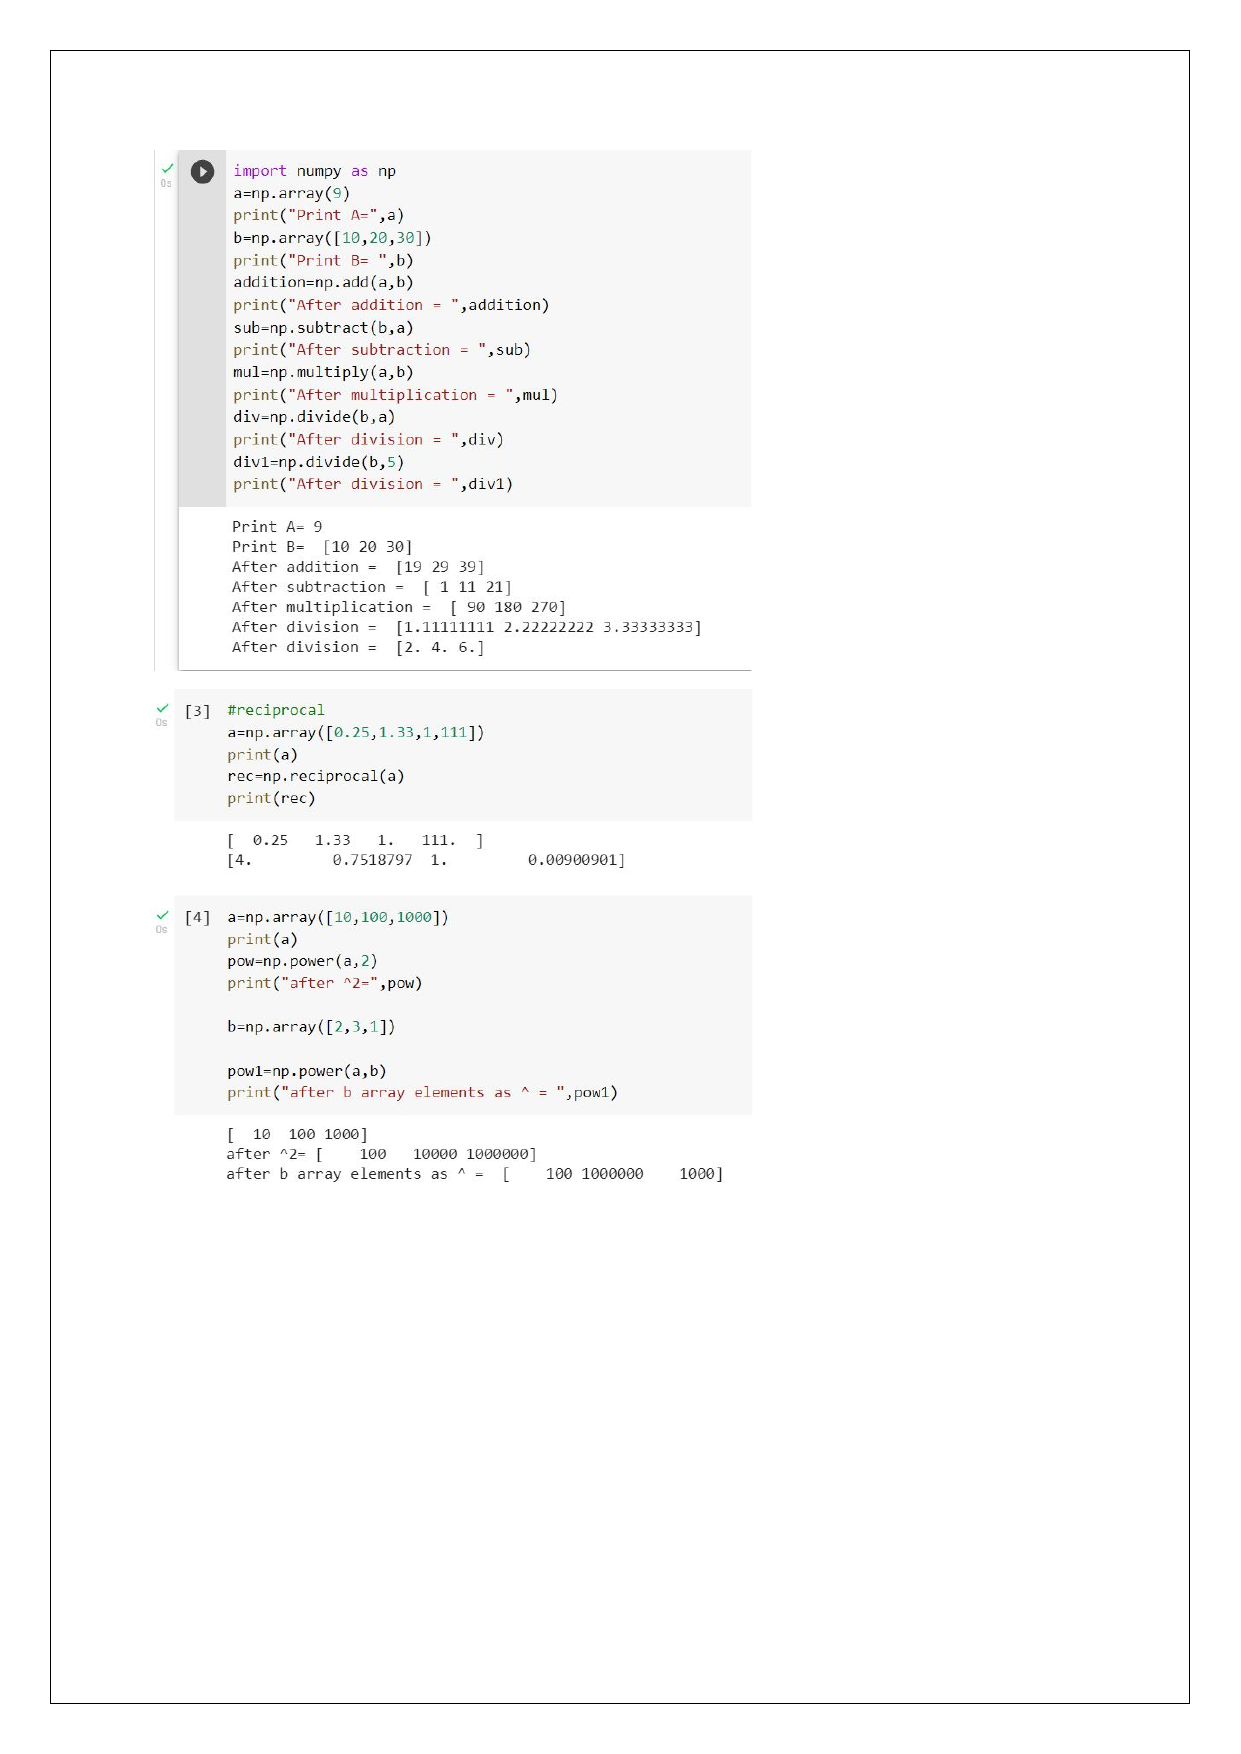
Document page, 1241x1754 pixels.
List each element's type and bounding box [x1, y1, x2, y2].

picture [150, 689, 753, 1197]
picture [150, 150, 752, 671]
